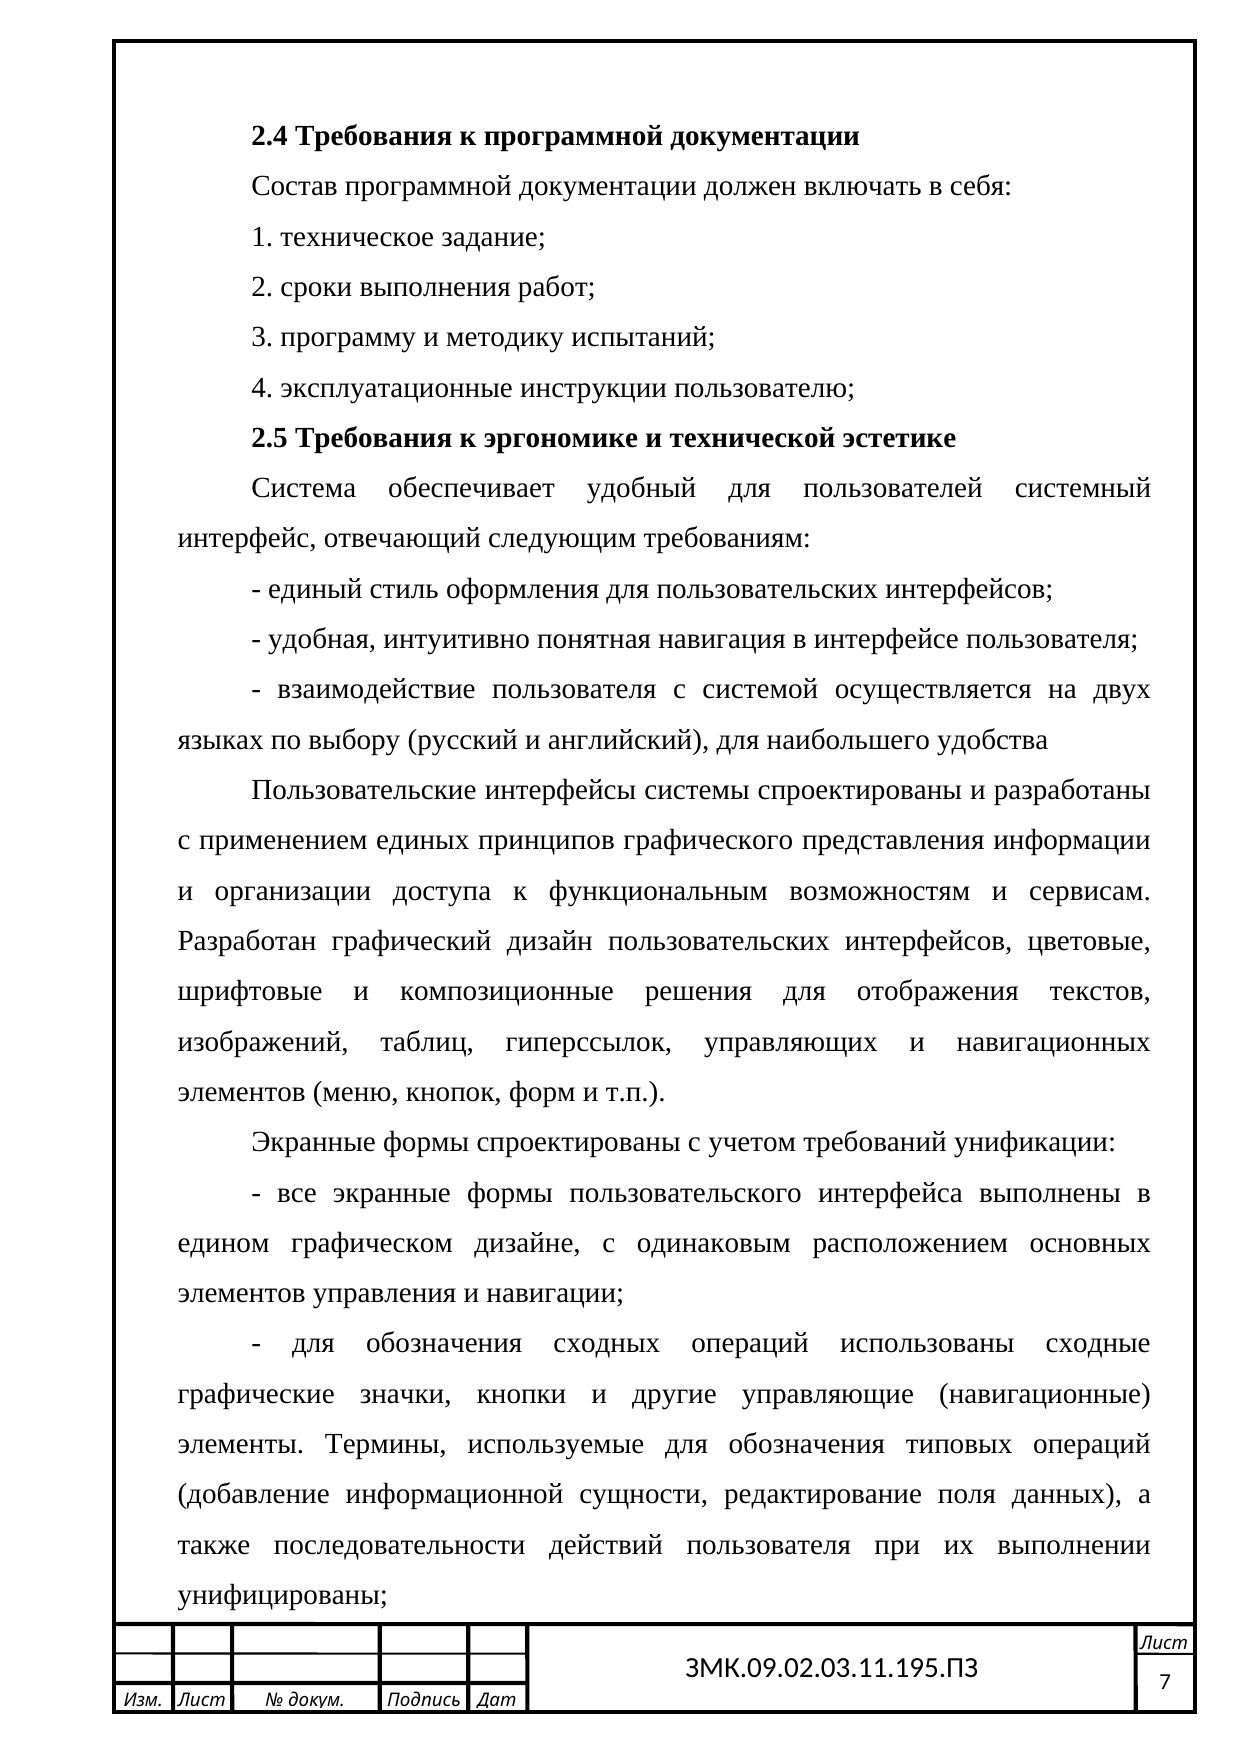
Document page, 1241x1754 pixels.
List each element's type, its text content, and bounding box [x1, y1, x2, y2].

text Система обеспечивает удобный для пользователей системный интерфейс, отвечающий следующим требованиям: [177, 470, 1152, 554]
text Состав программной документации должен включать в себя: [177, 168, 1152, 202]
text Экранные формы спроектированы с учетом требований унификации: [177, 1124, 1152, 1158]
text 1. техническое задание; [177, 219, 1152, 252]
text - все экранные формы пользовательского интерфейса выполнены в едином графическом дизайне, с одинаковым расположением основных элементов управления и навигации; [177, 1175, 1152, 1309]
text - для обозначения сходных операций использованы сходные графические значки, кнопки и другие управляющие (навигационные) элементы. Термины, используемые для обозначения типовых операций (добавление информационной сущности, редактирование поля данных), а также последовательности действий пользователя при их выполнении унифицированы; [177, 1326, 1152, 1611]
text 2. сроки выполнения работ; [177, 269, 1152, 303]
text Пользовательские интерфейсы системы спроектированы и разработаны с применением единых принципов графического представления информации и организации доступа к функциональным возможностям и сервисам. Разработан графический дизайн пользовательских интерфейсов, цветовые, шрифтовые и композиционные решения для отображения текстов, изображений, таблиц, гиперссылок, управляющих и навигационных элементов (меню, кнопок, форм и т.п.). [177, 772, 1152, 1108]
text 4. эксплуатационные инструкции пользователю; [177, 370, 1152, 403]
text 2.4 Требования к программной документации [177, 118, 1152, 152]
text 3. программу и методику испытаний; [177, 319, 1152, 353]
text - взаимодействие пользователя с системой осуществляется на двух языках по выбору (русский и английский), для наибольшего удобства [177, 672, 1152, 755]
text - единый стиль оформления для пользовательских интерфейсов; [177, 571, 1152, 604]
text 2.5 Требования к эргономике и технической эстетике [177, 420, 1152, 453]
text - удобная, интуитивно понятная навигация в интерфейсе пользователя; [177, 621, 1152, 655]
